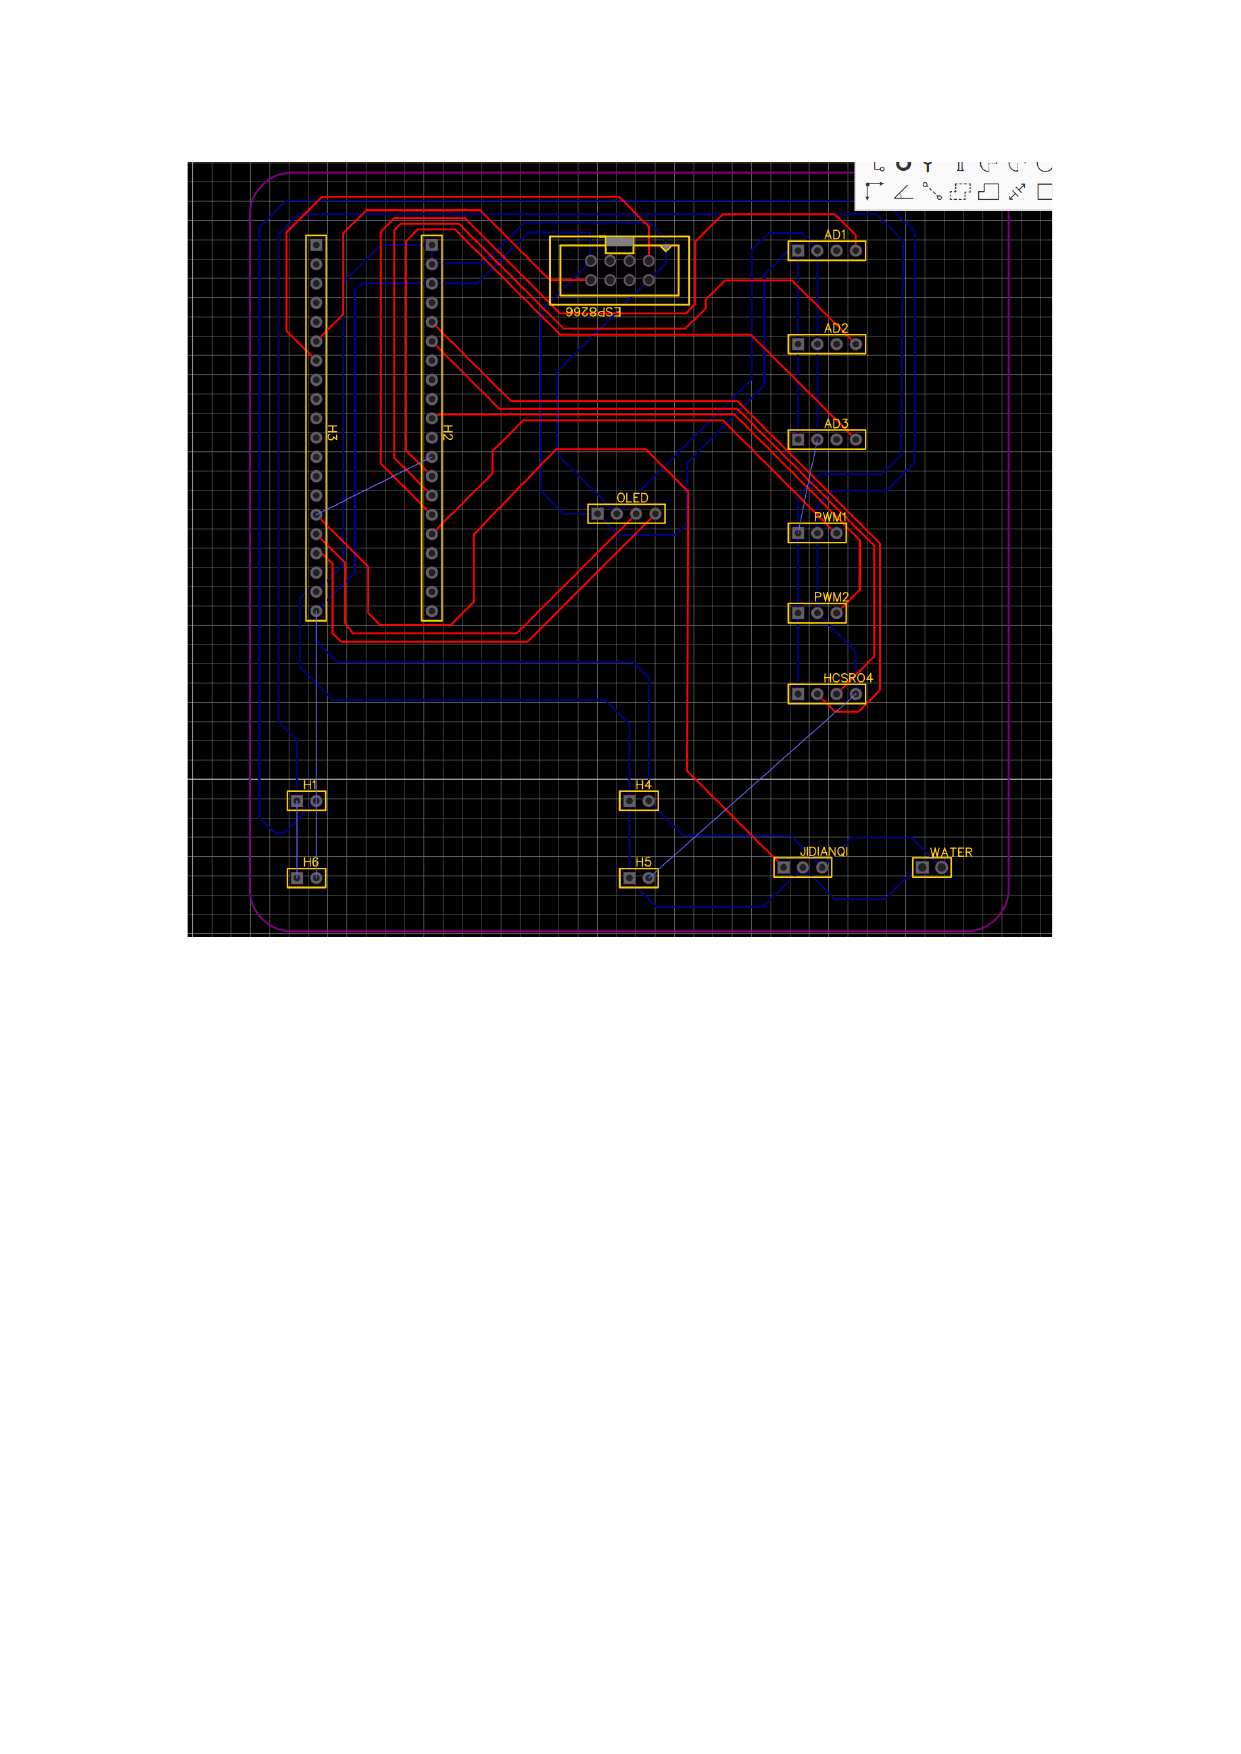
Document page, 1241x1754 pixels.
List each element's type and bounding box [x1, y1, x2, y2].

picture [187, 162, 1053, 937]
